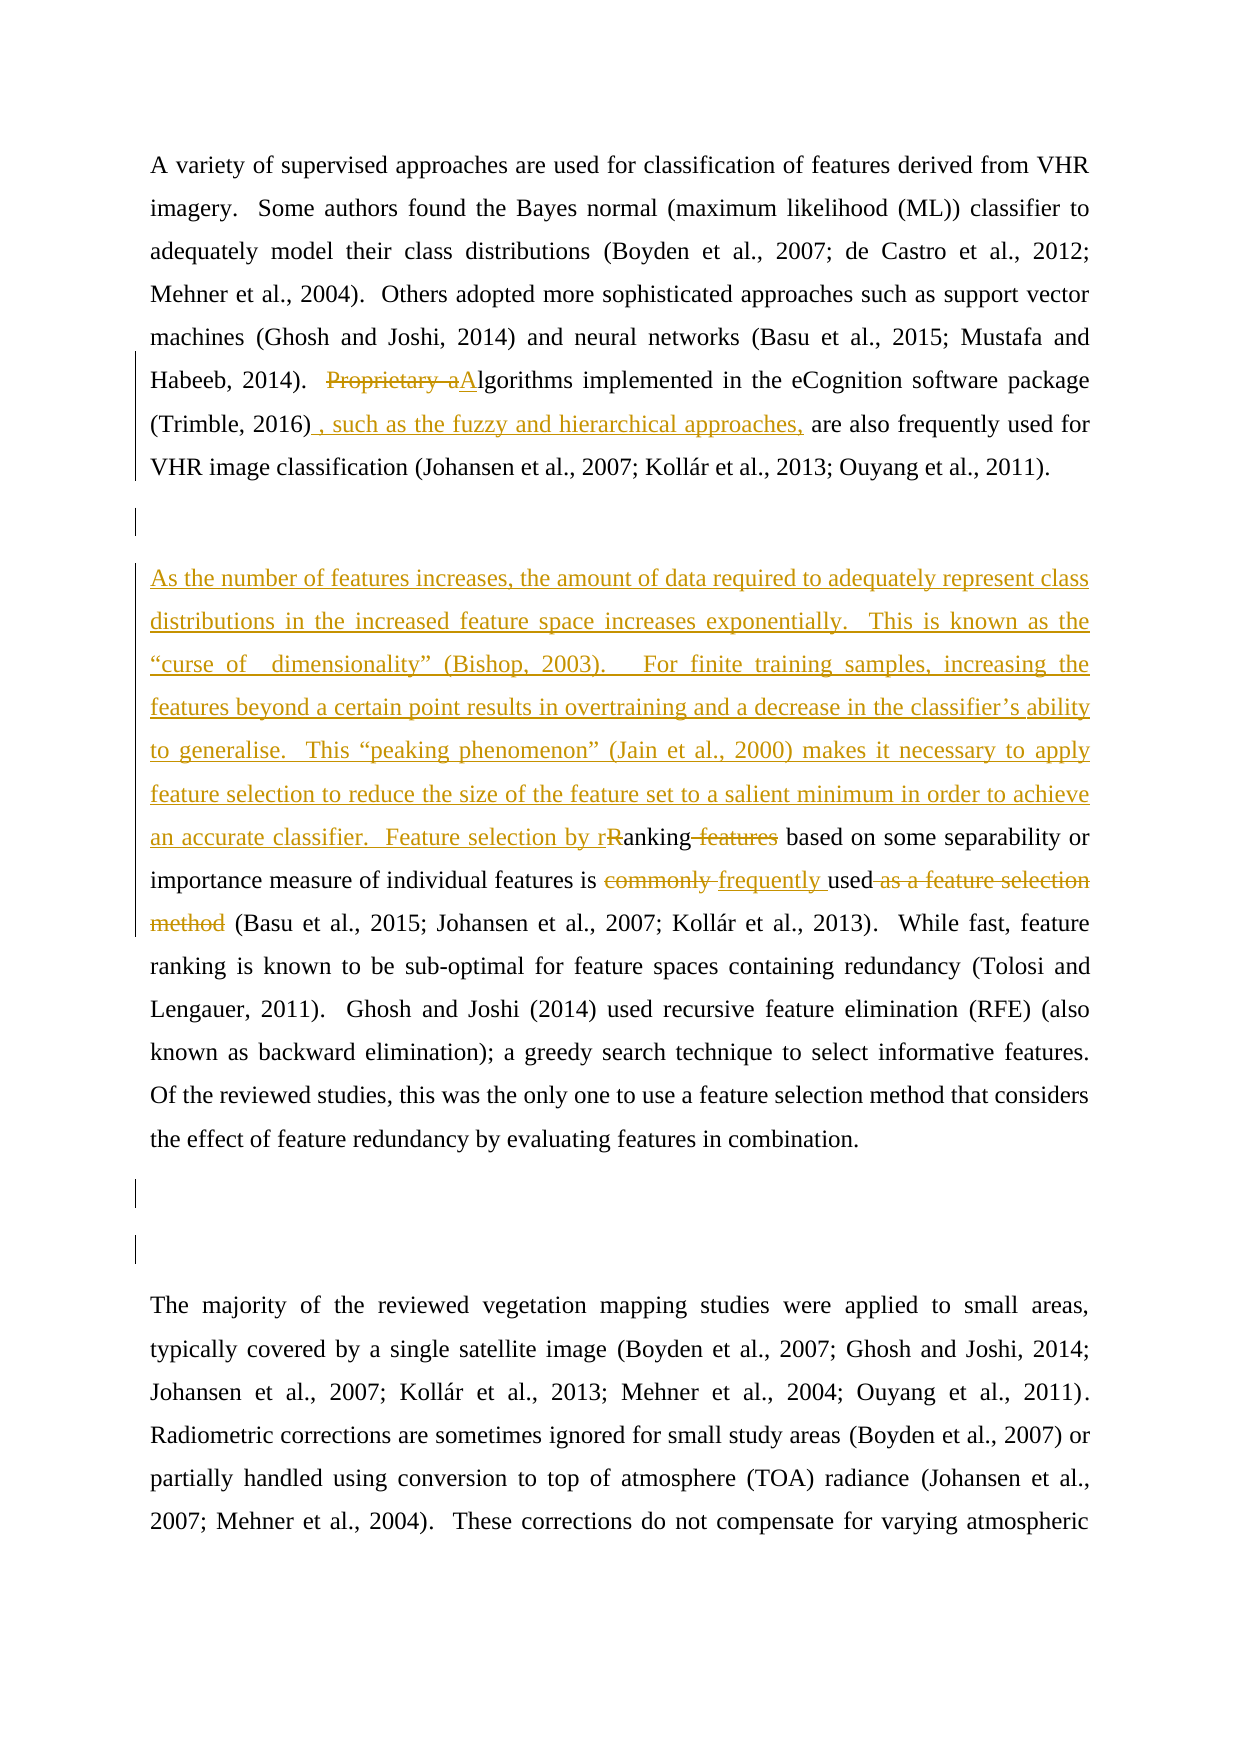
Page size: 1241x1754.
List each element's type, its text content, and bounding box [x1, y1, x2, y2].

text anking based on some separability or importance measure of individual features is used (Basu et al., 2015; Johansen et al., 2007; Kollár et al., 2013). While fast, feature ranking is known to be sub-optimal for feature spaces containing redundancy (Tolosi and Lengauer, 2011). Ghosh and Joshi (2014) used recursive feature elimination (RFE) (also known as backward elimination); a greedy search technique to select informative features. Of the reviewed studies, this was the only one to use a feature selection method that considers the effect of feature redundancy by evaluating features in combination. [150, 676, 1090, 717]
text anking based on some separability or importance measure of individual features is used (Basu et al., 2015; Johansen et al., 2007; Kollár et al., 2013). While fast, feature ranking is known to be sub-optimal for feature spaces containing redundancy (Tolosi and Lengauer, 2011). Ghosh and Joshi (2014) used recursive feature elimination (RFE) (also known as backward elimination); a greedy search technique to select informative features. Of the reviewed studies, this was the only one to use a feature selection method that considers the effect of feature redundancy by evaluating features in combination. [150, 762, 1090, 804]
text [150, 1291, 1090, 1535]
text anking based on some separability or importance measure of individual features is used (Basu et al., 2015; Johansen et al., 2007; Kollár et al., 2013). While fast, feature ranking is known to be sub-optimal for feature spaces containing redundancy (Tolosi and Lengauer, 2011). Ghosh and Joshi (2014) used recursive feature elimination (RFE) (also known as backward elimination); a greedy search technique to select informative features. Of the reviewed studies, this was the only one to use a feature selection method that considers the effect of feature redundancy by evaluating features in combination. [150, 718, 1090, 761]
text anking based on some separability or importance measure of individual features is used (Basu et al., 2015; Johansen et al., 2007; Kollár et al., 2013). While fast, feature ranking is known to be sub-optimal for feature spaces containing redundancy (Tolosi and Lengauer, 2011). Ghosh and Joshi (2014) used recursive feature elimination (RFE) (also known as backward elimination); a greedy search technique to select informative features. Of the reviewed studies, this was the only one to use a feature selection method that considers the effect of feature redundancy by evaluating features in combination. [150, 805, 1090, 1152]
text A variety of supervised approaches are used for classification of features derived from VHR imagery. Some authors found the Bayes normal (maximum likelihood (ML)) classifier to adequately model their class distributions (Boyden et al., 2007; de Castro et al., 2012; Mehner et al., 2004). Others adopted more sophisticated approaches such as support vector machines (Ghosh and Joshi, 2014) and neural networks (Basu et al., 2015; Mustafa and Habeeb, 2014). lgorithms implemented in the eCognition software package (Trimble, 2016) are also frequently used for VHR image classification (Johansen et al., 2007; Kollár et al., 2013; Ouyang et al., 2011). [150, 150, 1090, 481]
text anking based on some separability or importance measure of individual features is used (Basu et al., 2015; Johansen et al., 2007; Kollár et al., 2013). While fast, feature ranking is known to be sub-optimal for feature spaces containing redundancy (Tolosi and Lengauer, 2011). Ghosh and Joshi (2014) used recursive feature elimination (RFE) (also known as backward elimination); a greedy search technique to select informative features. Of the reviewed studies, this was the only one to use a feature selection method that considers the effect of feature redundancy by evaluating features in combination. [150, 633, 1090, 674]
text anking based on some separability or importance measure of individual features is used (Basu et al., 2015; Johansen et al., 2007; Kollár et al., 2013). While fast, feature ranking is known to be sub-optimal for feature spaces containing redundancy (Tolosi and Lengauer, 2011). Ghosh and Joshi (2014) used recursive feature elimination (RFE) (also known as backward elimination); a greedy search technique to select informative features. Of the reviewed studies, this was the only one to use a feature selection method that considers the effect of feature redundancy by evaluating features in combination. [150, 563, 1090, 631]
